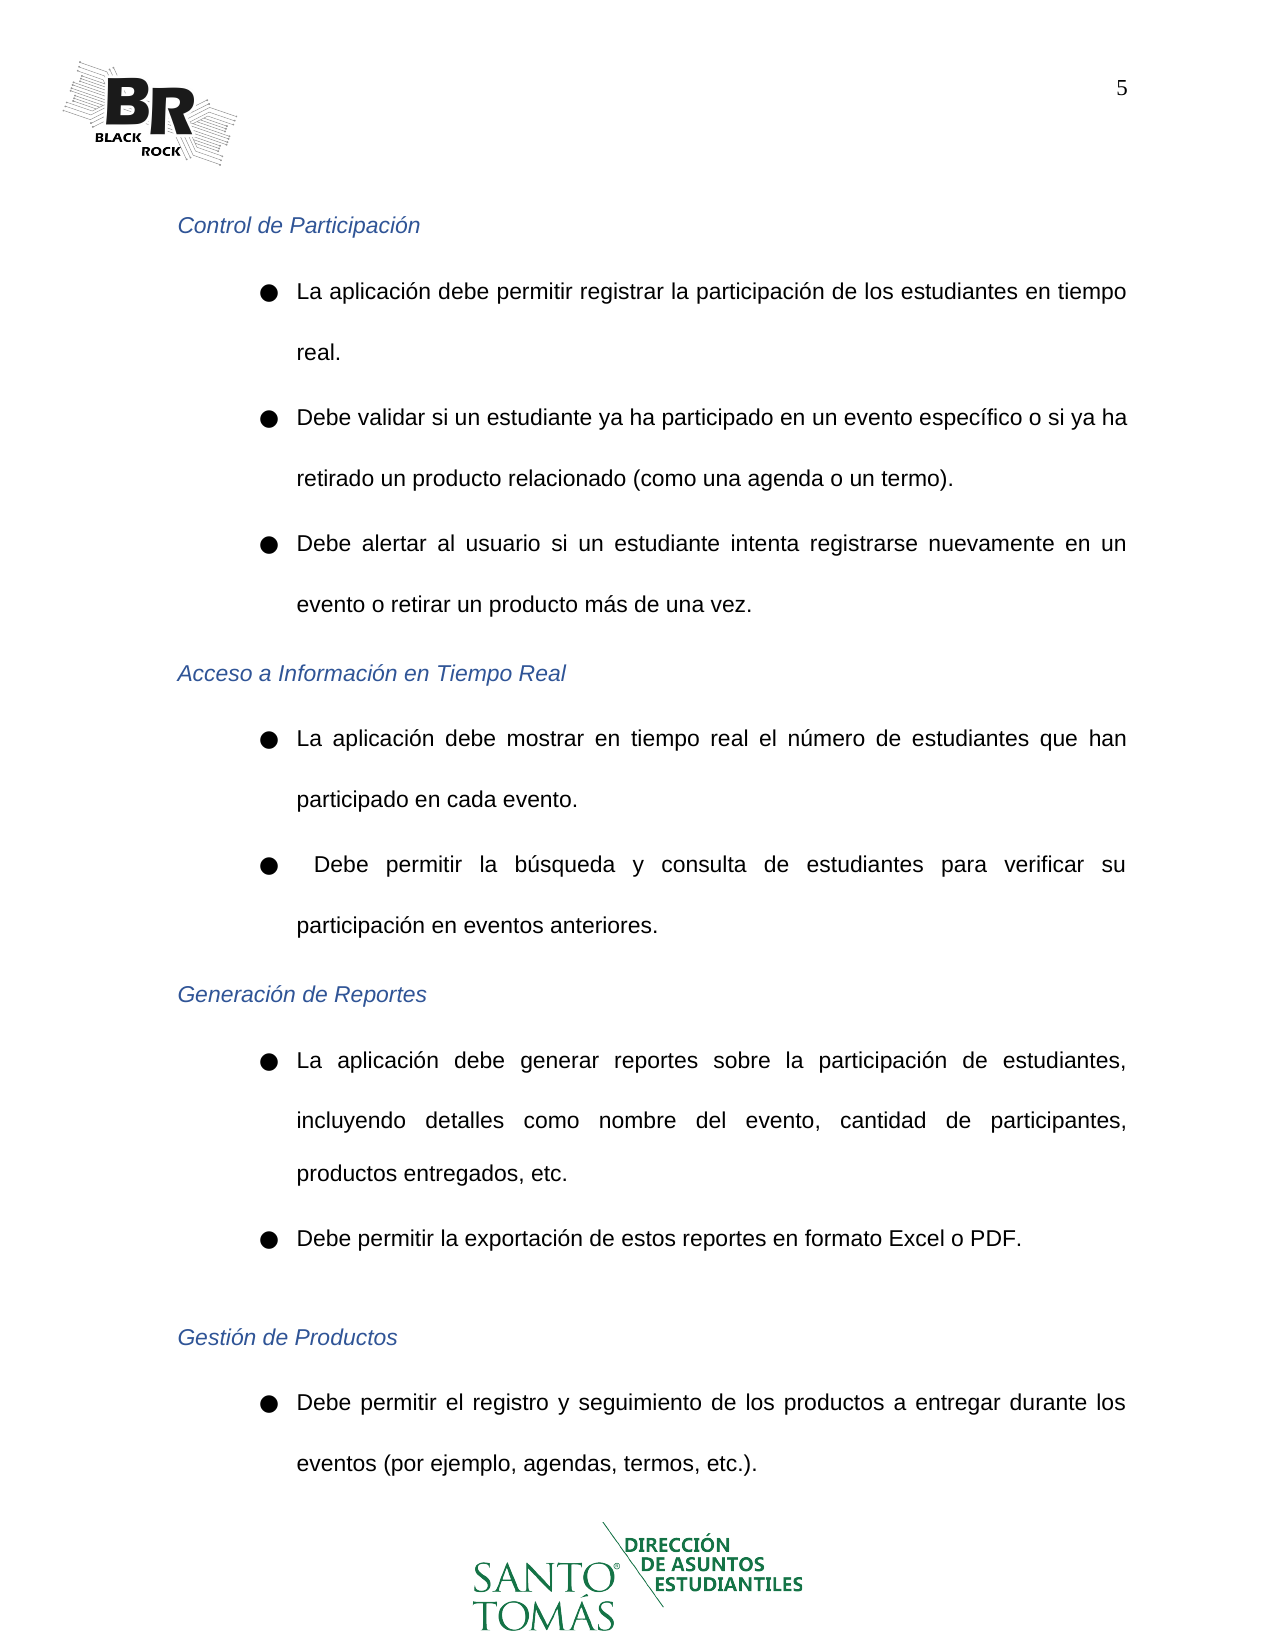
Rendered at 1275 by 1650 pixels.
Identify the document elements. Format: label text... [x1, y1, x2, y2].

subtitle Control de Participación [148, 212, 1127, 239]
list Debe permitir el registro y seguimiento de los productos a entregar durante los eventos (por ejemplo, agendas, termos, etc.). [259, 1376, 1127, 1476]
list La aplicación debe mostrar en tiempo real el número de estudiantes que han participado en cada evento. [259, 713, 1127, 812]
list Debe validar si un estudiante ya ha participado en un evento específico o si ya ha retirado un producto relacionado (como una agenda o un termo). [259, 391, 1127, 491]
list Debe permitir la exportación de estos reportes en formato Excel o PDF. [259, 1213, 1127, 1260]
list La aplicación debe generar reportes sobre la participación de estudiantes, incluyendo detalles como nombre del evento, cantidad de participantes, productos entregados, etc. [259, 1034, 1127, 1187]
subtitle Generación de Reportes [148, 981, 1127, 1008]
list Debe permitir la búsqueda y consulta de estudiantes para verificar su participación en eventos anteriores. [259, 839, 1127, 938]
list Debe alertar al usuario si un estudiante intenta registrarse nuevamente en un evento o retirar un producto más de una vez. [259, 517, 1127, 617]
subtitle Gestión de Productos [148, 1323, 1127, 1350]
picture [472, 1522, 803, 1631]
subtitle Acceso a Información en Tiempo Real [148, 660, 1127, 686]
picture [62, 61, 238, 166]
list La aplicación debe permitir registrar la participación de los estudiantes en tiempo real. [259, 265, 1127, 365]
